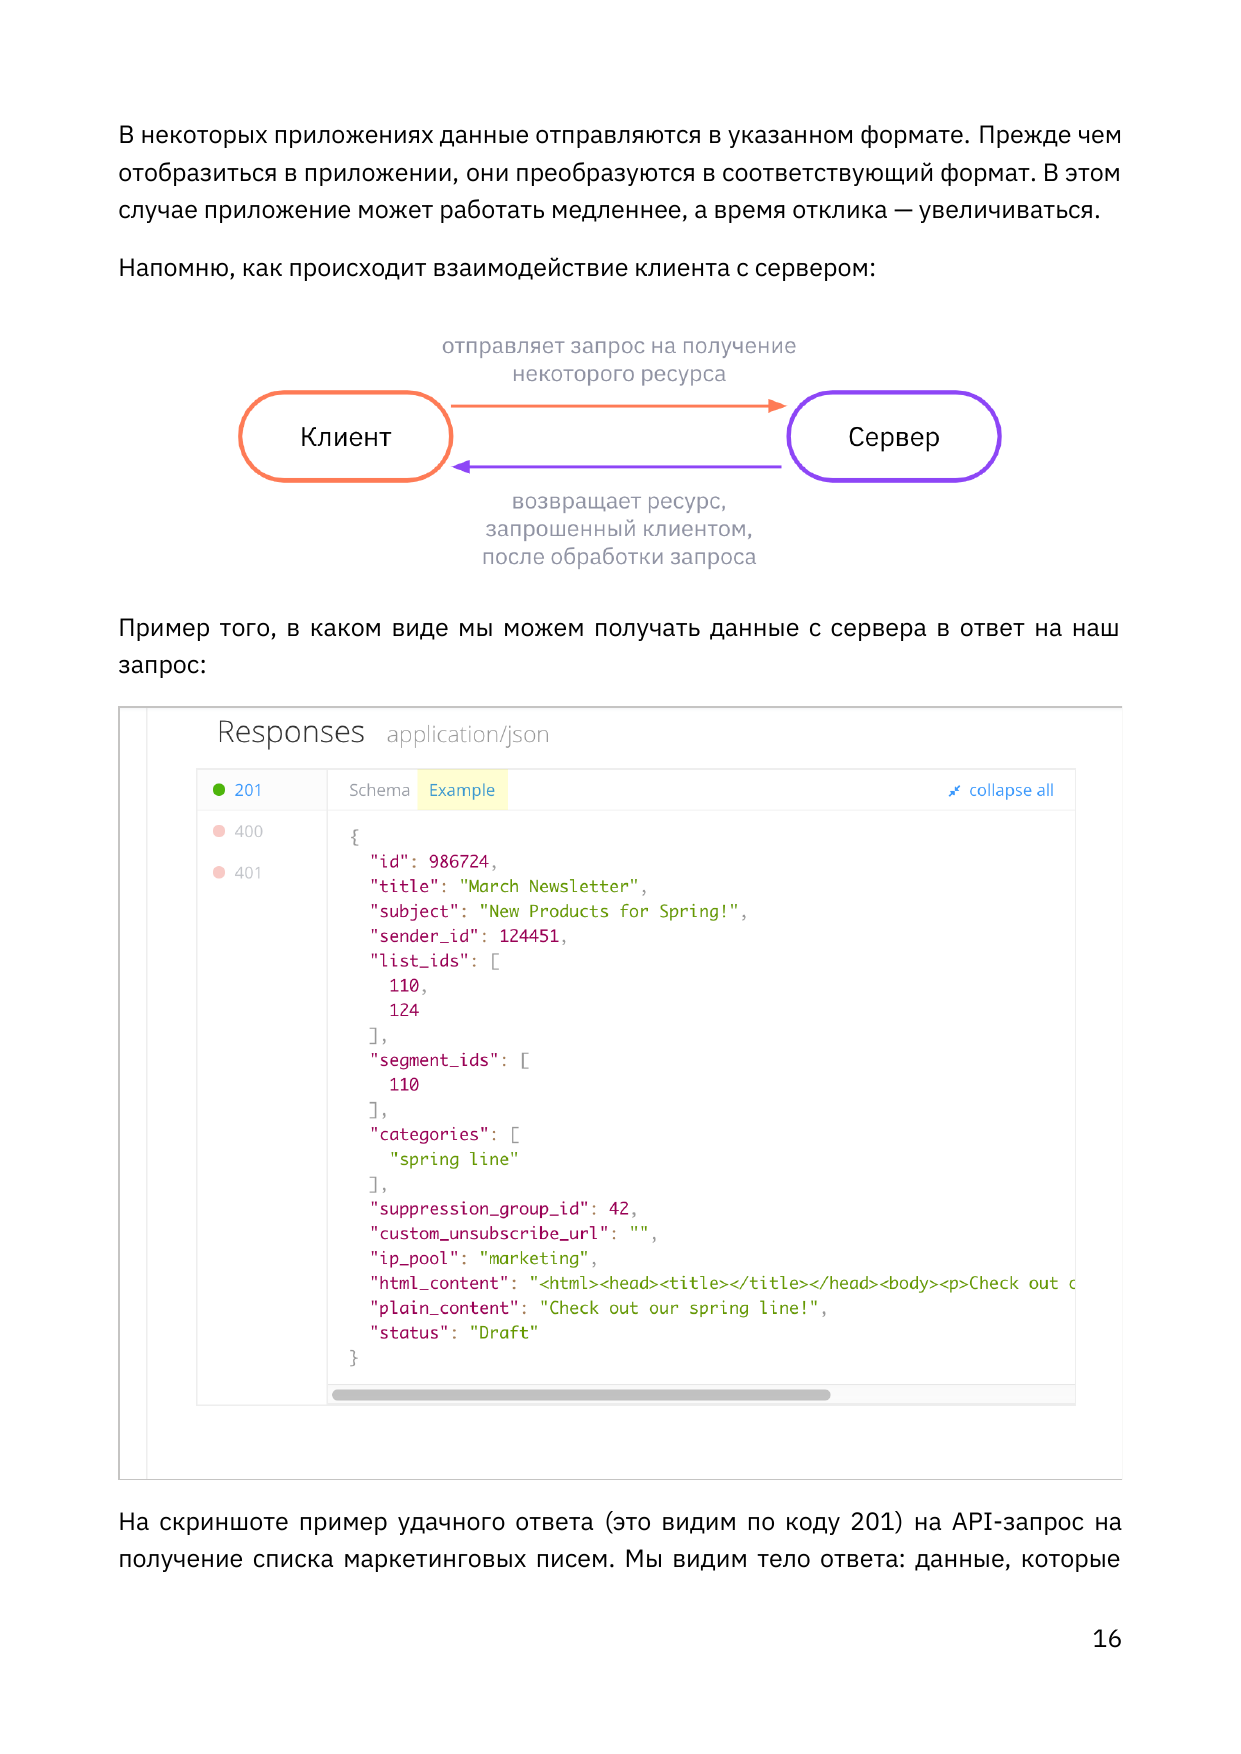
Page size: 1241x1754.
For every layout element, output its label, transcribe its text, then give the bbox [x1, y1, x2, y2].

text В некоторых приложениях данные отправляются в указанном формате. Прежде чем отобразиться в приложении, они преобразуются в соответствующий формат. В этом случае приложение может работать медленнее, а время отклика — увеличиваться. [118, 118, 1122, 225]
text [118, 1505, 1122, 1575]
picture [236, 308, 1004, 586]
text Напомню, как происходит взаимодействие клиента с сервером: [118, 251, 1122, 283]
picture [118, 706, 1123, 1480]
text Пример того, в каком виде мы можем получать данные с сервера в ответ на наш запрос: [118, 611, 1122, 681]
